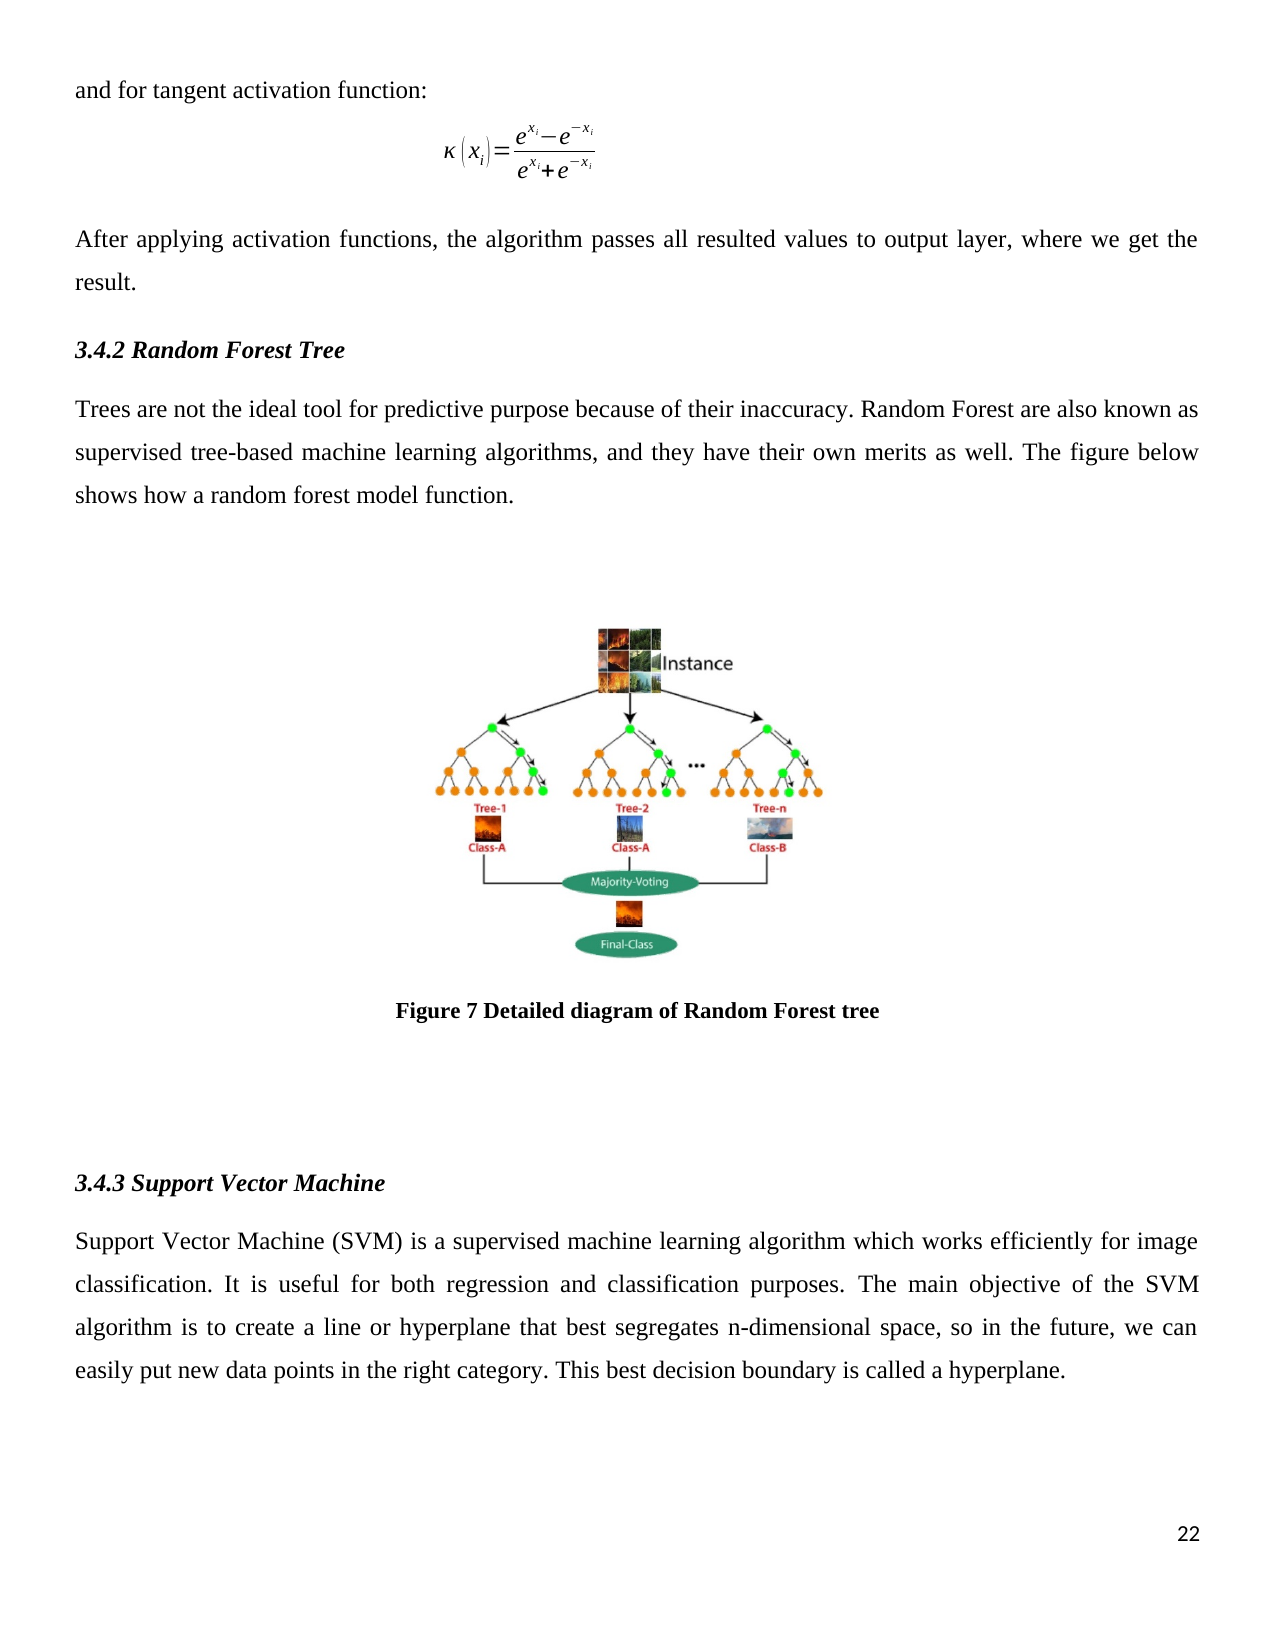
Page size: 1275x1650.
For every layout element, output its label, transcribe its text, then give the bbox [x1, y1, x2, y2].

text Support Vector Machine (SVM) is a supervised machine learning algorithm which works efficiently for image classification. It is useful for both regression and classification purposes. The main objective of the SVM algorithm is to create a line or hyperplane that best segregates n-dimensional space, so in the future, we can easily put new data points in the right category. This best decision boundary is called a hyperplane. [75, 1226, 1200, 1312]
text Support Vector Machine (SVM) is a supervised machine learning algorithm which works efficiently for image classification. It is useful for both regression and classification purposes. The main objective of the SVM algorithm is to create a line or hyperplane that best segregates n-dimensional space, so in the future, we can easily put new data points in the right category. This best decision boundary is called a hyperplane. [75, 1341, 1200, 1384]
text Figure 7 Detailed diagram of Random Forest tree [75, 997, 1200, 1024]
text Trees are not the ideal tool for predictive purpose because of their inaccuracy. Random Forest are also known as supervised tree-based machine learning algorithms, and they have their own merits as well. The figure below shows how a random forest model function. [75, 394, 1200, 509]
subtitle 3.4.2 Random Forest Tree [75, 336, 1200, 364]
text and for tangent activation function: [75, 75, 1200, 185]
subtitle 3.4.3 Support Vector Machine [75, 1168, 1200, 1197]
picture [405, 620, 870, 969]
text After applying activation functions, the algorithm passes all resulted values to output layer, where we get the result. [75, 224, 1200, 296]
